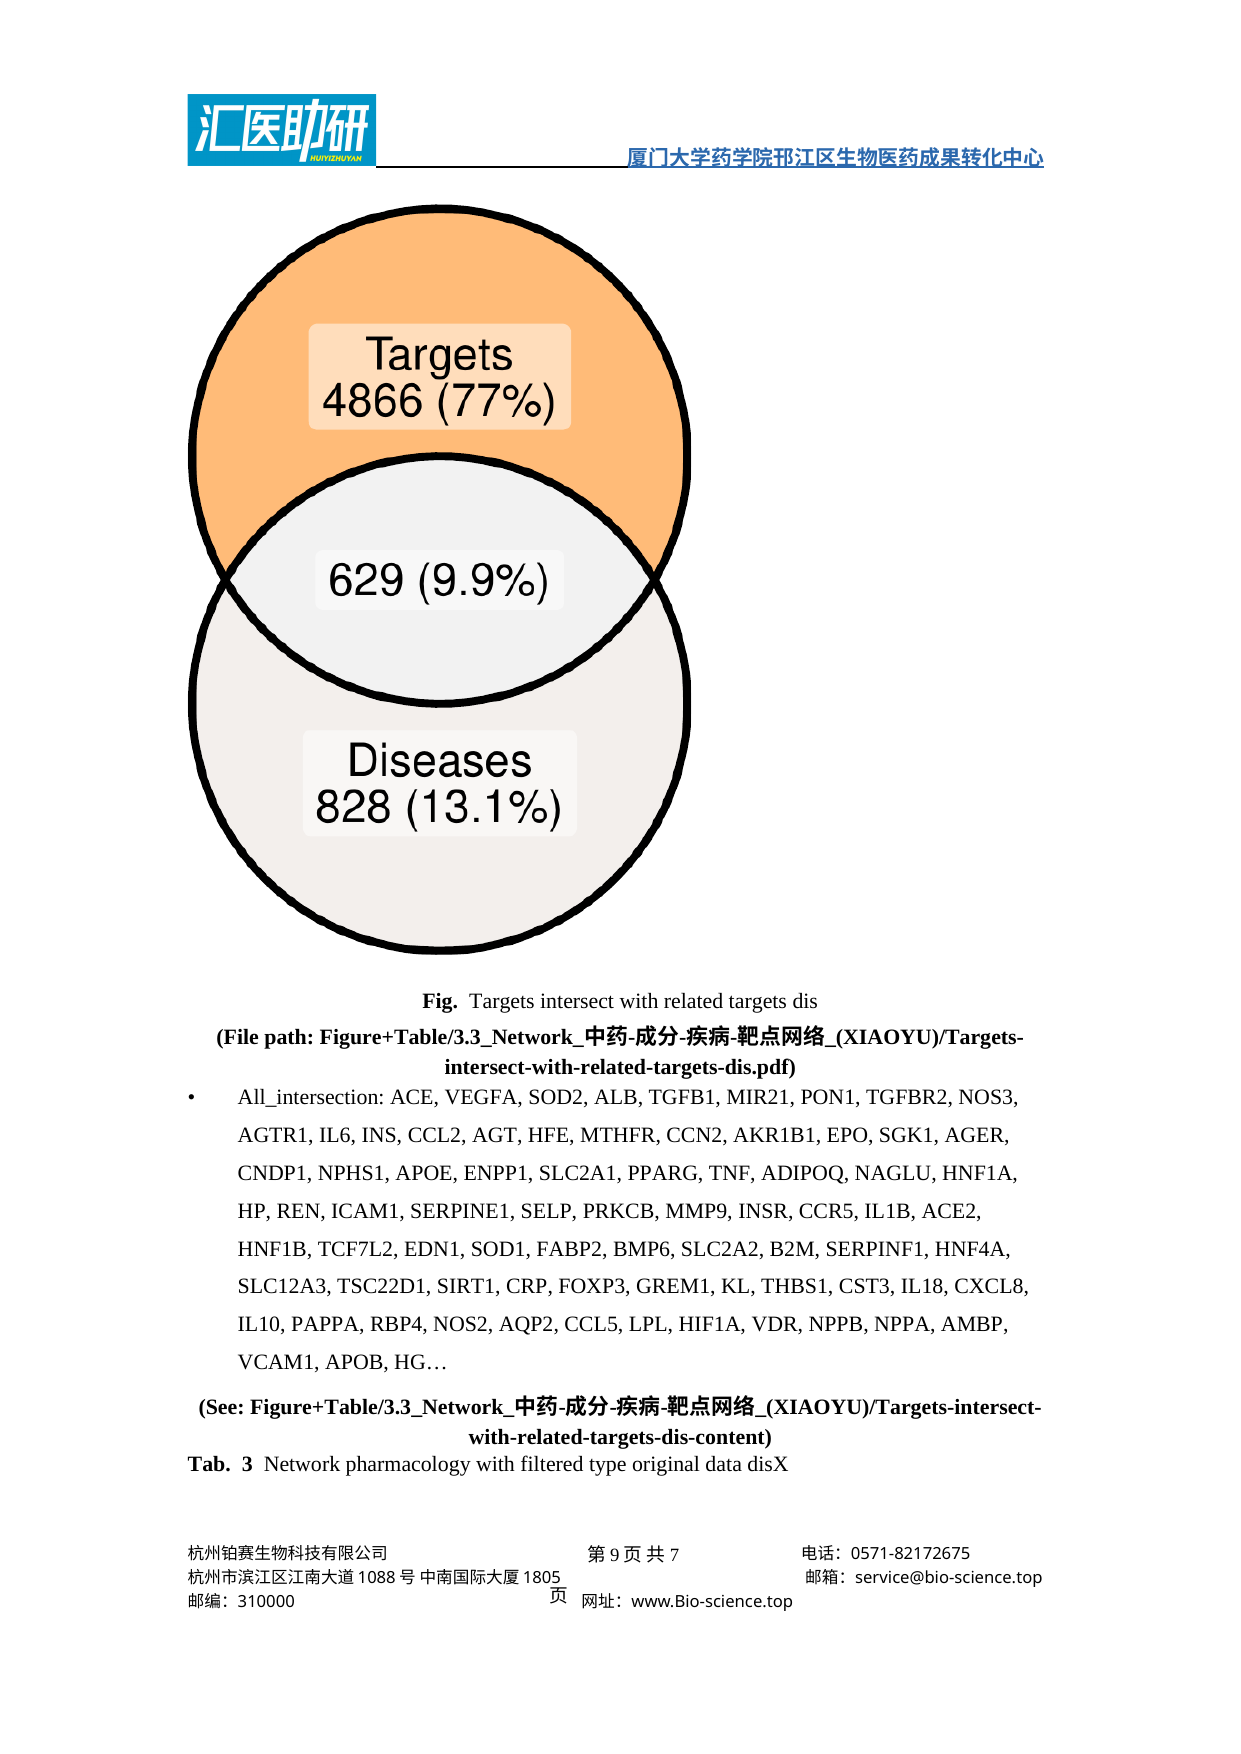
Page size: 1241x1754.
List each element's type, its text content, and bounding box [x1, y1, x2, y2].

picture [187, 204, 692, 955]
text (See: Figure+Table/3.3_Network_中药-成分-疾病-靶点网络_(XIAOYU)/Targets-intersect-with-related-targets-dis-content) [187, 1391, 1053, 1451]
picture [210, 106, 243, 150]
picture [204, 106, 210, 114]
picture [196, 131, 208, 150]
picture [282, 99, 327, 161]
picture [201, 118, 208, 127]
text (File path: Figure+Table/3.3_Network_中药-成分-疾病-靶点网络_(XIAOYU)/Targets-intersect-with-related-targets-dis.pdf) [187, 1021, 1053, 1081]
list All_intersection: ACE, VEGFA, SOD2, ALB, TGFB1, MIR21, PON1, TGFBR2, NOS3, AGTR1, IL6, INS, CCL2, AGT, HFE, MTHFR, CCN2, AKR1B1, EPO, SGK1, AGER, CNDP1, NPHS1, APOE, ENPP1, SLC2A1, PPARG, TNF, ADIPOQ, NAGLU, HNF1A, HP, REN, ICAM1, SERPINE1, SELP, PRKCB, MMP9, INSR, CCR5, IL1B, ACE2, HNF1B, TCF7L2, EDN1, SOD1, FABP2, BMP6, SLC2A2, B2M, SERPINF1, HNF4A, SLC12A3, TSC22D1, SIRT1, CRP, FOXP3, GREM1, KL, THBS1, CST3, IL18, CXCL8, IL10, PAPPA, RBP4, NOS2, AQP2, CCL5, LPL, HIF1A, VDR, NPPB, NPPA, AMBP, VCAM1, APOB, HG… [187, 1084, 1053, 1374]
picture [243, 106, 284, 150]
text Fig. Targets intersect with related targets dis [187, 988, 1053, 1013]
picture [327, 106, 368, 150]
